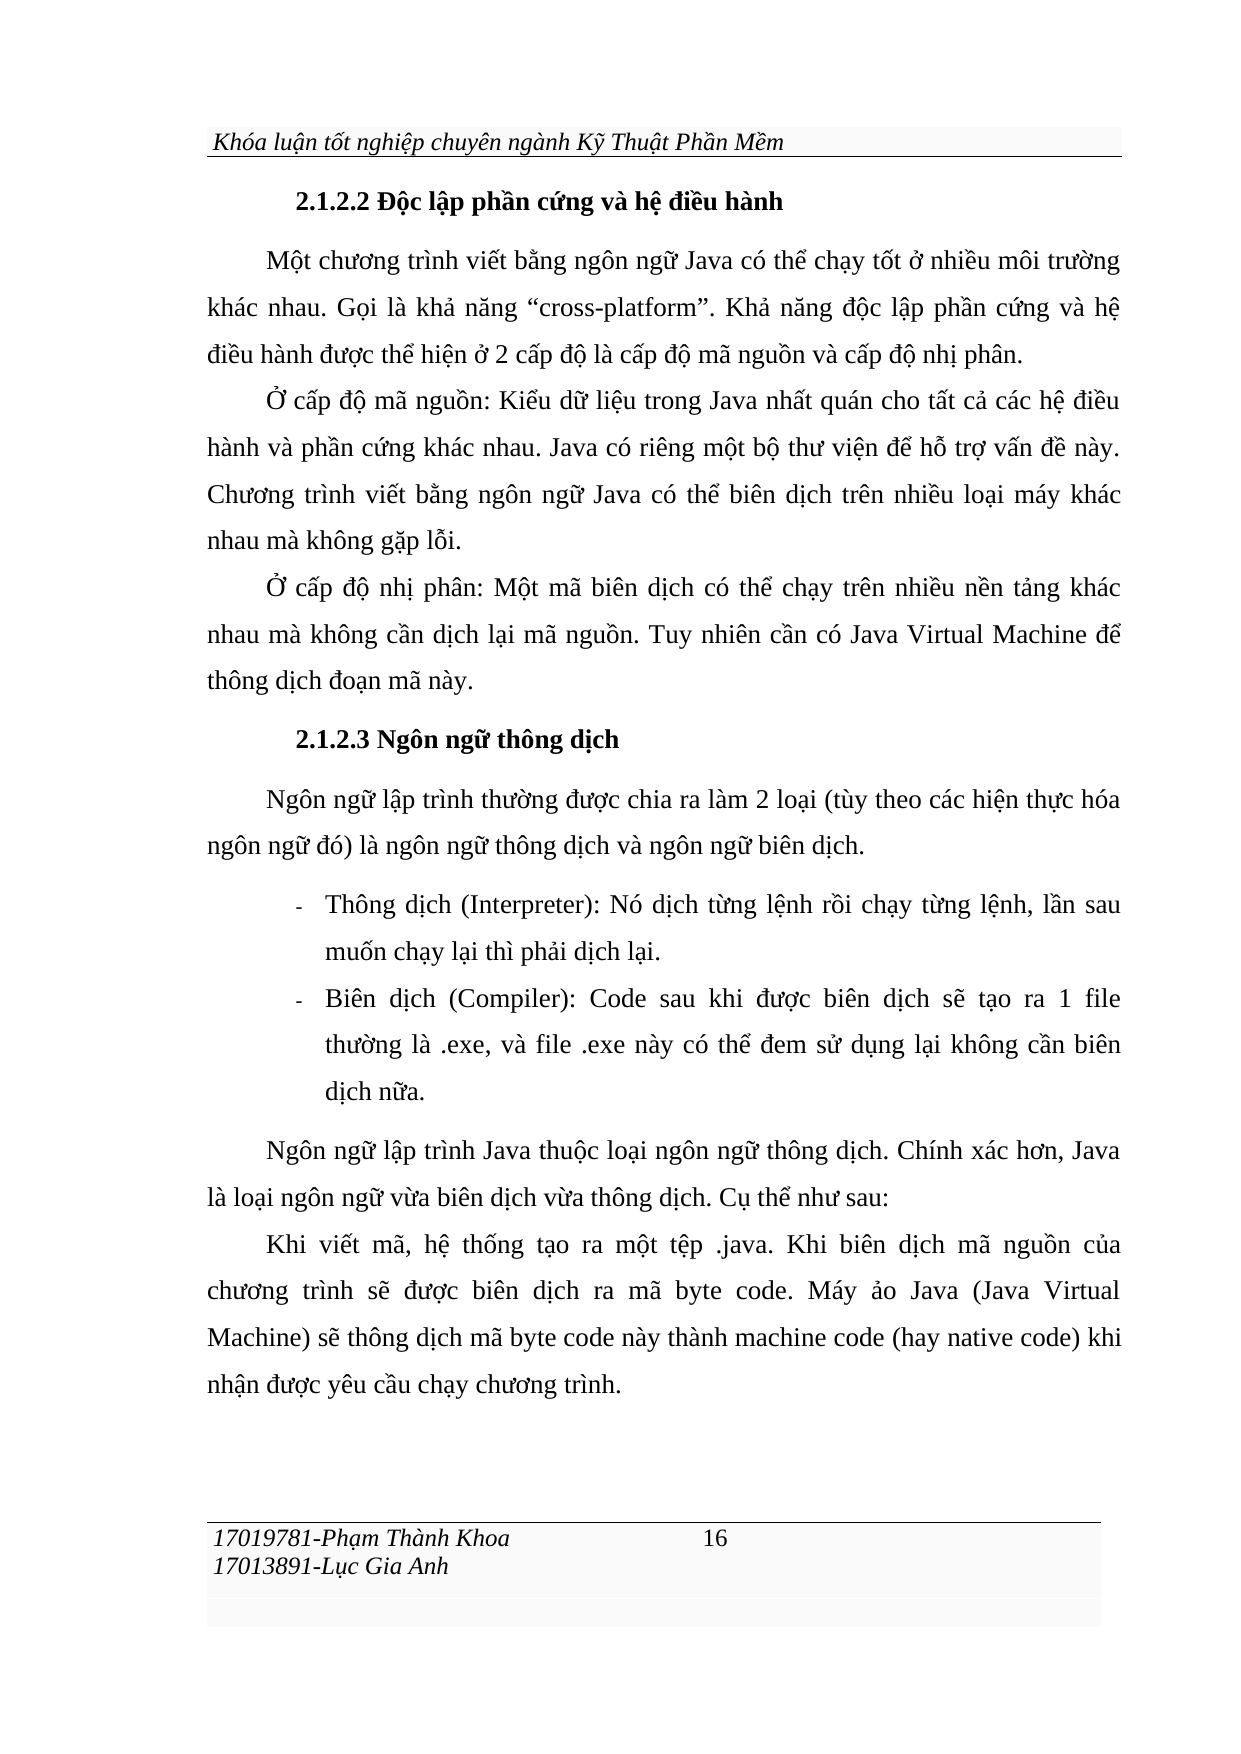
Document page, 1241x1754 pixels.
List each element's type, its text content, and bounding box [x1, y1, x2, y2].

list Thông dịch (Interpreter): Nó dịch từng lệnh rồi chạy từng lệnh, lần sau muốn chạy lại thì phải dịch lại. [295, 889, 1122, 966]
subtitle Ngôn ngữ thông dịch [295, 724, 1122, 755]
text Một chương trình viết bằng ngôn ngữ Java có thể chạy tốt ở nhiều môi trường khác nhau. Gọi là khả năng “cross-platform”. Khả năng độc lập phần cứng và hệ điều hành được thể hiện ở 2 cấp độ là cấp độ mã nguồn và cấp độ nhị phân. [207, 244, 1122, 369]
list Biên dịch (Compiler): Code sau khi được biên dịch sẽ tạo ra 1 file thường là .exe, và file .exe này có thể đem sử dụng lại không cần biên dịch nữa. [295, 982, 1122, 1106]
text Ngôn ngữ lập trình Java thuộc loại ngôn ngữ thông dịch. Chính xác hơn, Java là loại ngôn ngữ vừa biên dịch vừa thông dịch. Cụ thể như sau: [207, 1134, 1122, 1212]
text Ở cấp độ nhị phân: Một mã biên dịch có thể chạy trên nhiều nền tảng khác nhau mà không cần dịch lại mã nguồn. Tuy nhiên cần có Java Virtual Machine để thông dịch đoạn mã này. [207, 571, 1122, 696]
text Ở cấp độ mã nguồn: Kiểu dữ liệu trong Java nhất quán cho tất cả các hệ điều hành và phần cứng khác nhau. Java có riêng một bộ thư viện để hỗ trợ vấn đề này. Chương trình viết bằng ngôn ngữ Java có thể biên dịch trên nhiều loại máy khác nhau mà không gặp lỗi. [207, 384, 1122, 556]
subtitle Độc lập phần cứng và hệ điều hành [295, 185, 1122, 216]
text Khi viết mã, hệ thống tạo ra một tệp .java. Khi biên dịch mã nguồn của chương trình sẽ được biên dịch ra mã byte code. Máy ảo Java (Java Virtual Machine) sẽ thông dịch mã byte code này thành machine code (hay native code) khi nhận được yêu cầu chạy chương trình. [207, 1228, 1122, 1399]
text Ngôn ngữ lập trình thường được chia ra làm 2 loại (tùy theo các hiện thực hóa ngôn ngữ đó) là ngôn ngữ thông dịch và ngôn ngữ biên dịch. [207, 783, 1122, 861]
